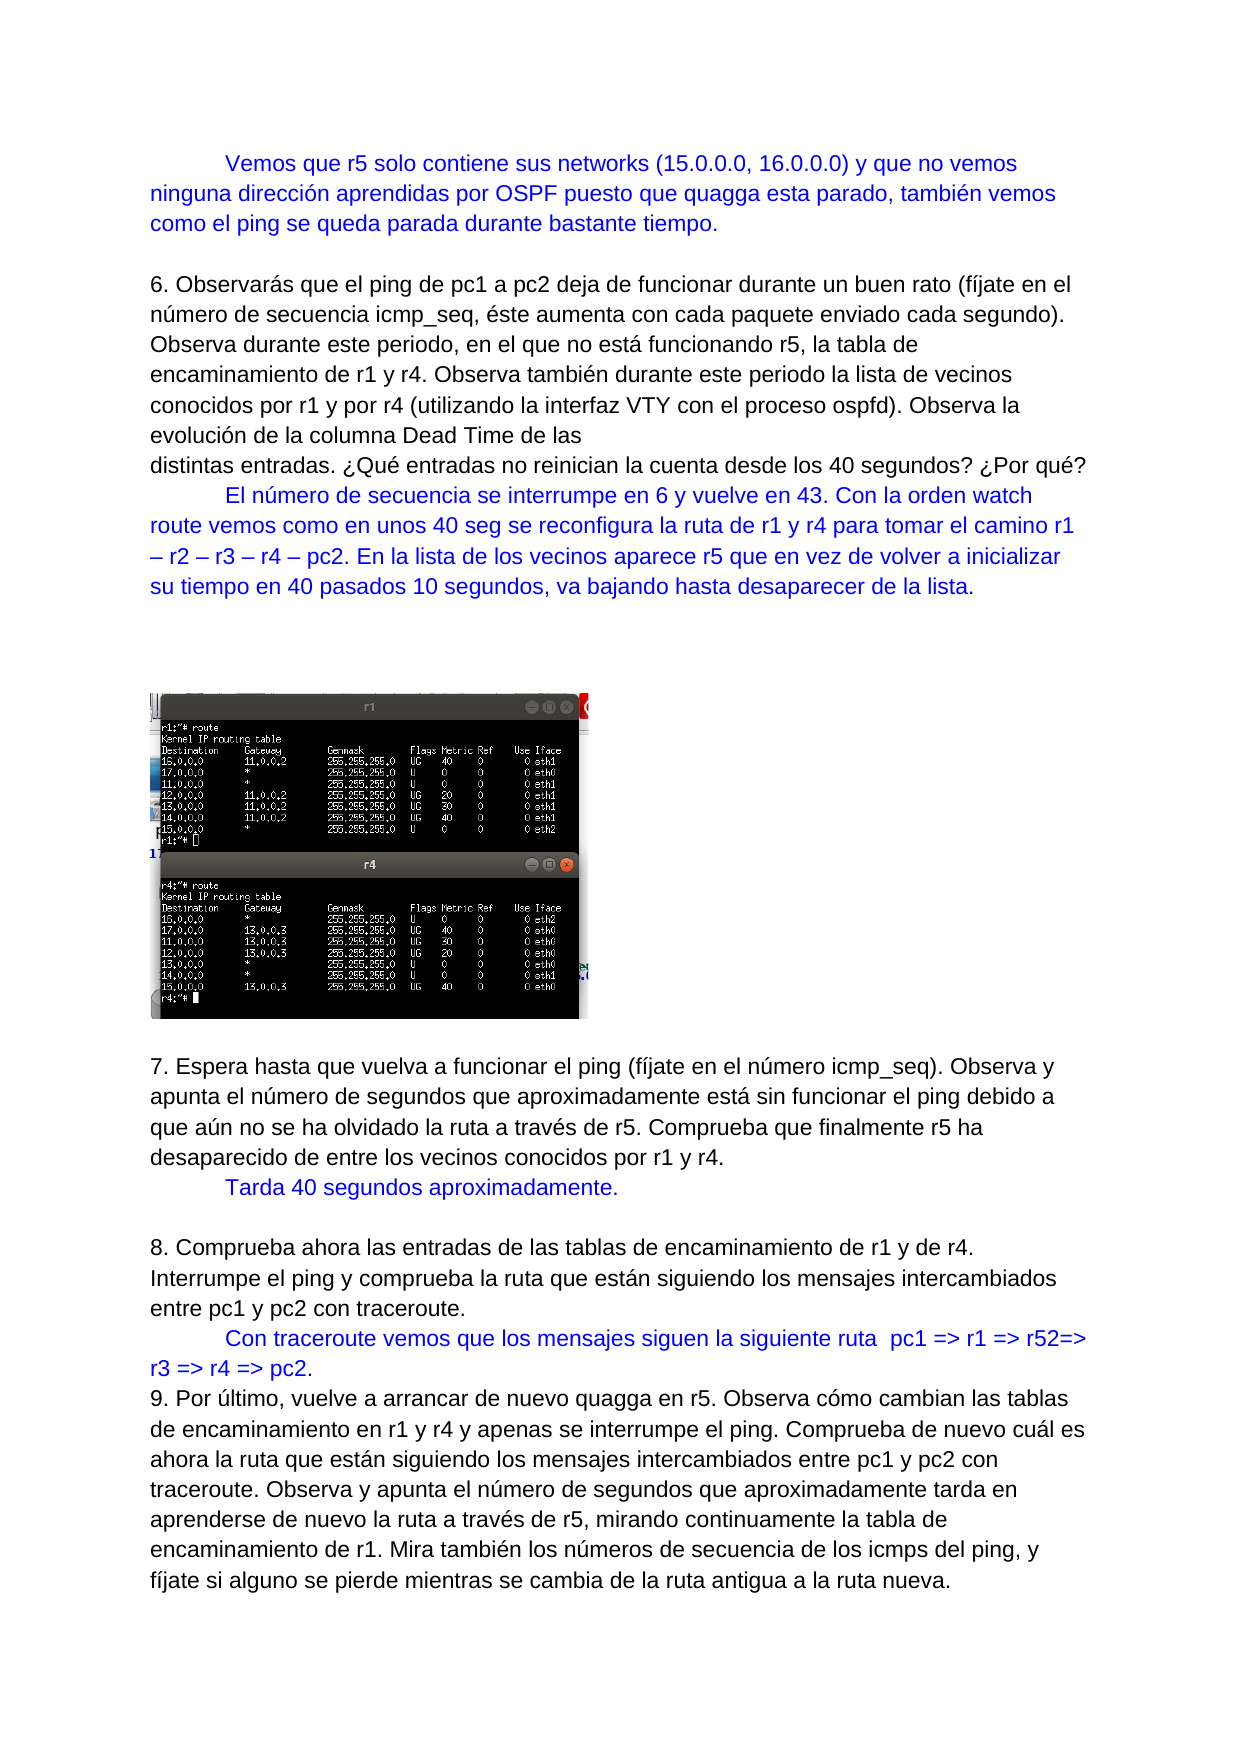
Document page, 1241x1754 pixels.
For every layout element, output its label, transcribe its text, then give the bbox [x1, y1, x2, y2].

text Con traceroute vemos que los mensajes siguen la siguiente ruta pc1 => r1 => r52=> r3 => r4 => pc2. [150, 1325, 1090, 1382]
text distintas entradas. ¿Qué entradas no reinician la cuenta desde los 40 segundos? ¿Por qué? [150, 452, 1090, 478]
text 7. Espera hasta que vuelva a funcionar el ping (fíjate en el número icmp_seq). Observa y apunta el número de segundos que aproximadamente está sin funcionar el ping debido a que aún no se ha olvidado la ruta a través de r5. Comprueba que finalmente r5 ha desaparecido de entre los vecinos conocidos por r1 y r4. [150, 1053, 1090, 1170]
text Observa durante este periodo, en el que no está funcionando r5, la tabla de encaminamiento de r1 y r4. Observa también durante este periodo la lista de vecinos conocidos por r1 y por r4 (utilizando la interfaz VTY con el proceso ospfd). Observa la evolución de la columna Dead Time de las [150, 331, 1090, 448]
text Interrumpe el ping y comprueba la ruta que están siguiendo los mensajes intercambiados entre pc1 y pc2 con traceroute. [150, 1264, 1090, 1321]
text 9. Por último, vuelve a arrancar de nuevo quagga en r5. Observa cómo cambian las tablas de encaminamiento en r1 y r4 y apenas se interrumpe el ping. Comprueba de nuevo cuál es ahora la ruta que están siguiendo los mensajes intercambiados entre pc1 y pc2 con traceroute. Observa y apunta el número de segundos que aproximadamente tarda en aprenderse de nuevo la ruta a través de r5, mirando continuamente la tabla de encaminamiento de r1. Mira también los números de secuencia de los icmps del ping, y [150, 1385, 1090, 1563]
text Vemos que r5 solo contiene sus networks (15.0.0.0, 16.0.0.0) y que no vemos ninguna dirección aprendidas por OSPF puesto que quagga esta parado, también vemos como el ping se queda parada durante bastante tiempo. [150, 150, 1090, 237]
picture [150, 693, 589, 1019]
text número de secuencia icmp_seq, éste aumenta con cada paquete enviado cada segundo). [150, 301, 1090, 327]
text Tarda 40 segundos aproximadamente. [150, 1174, 1090, 1200]
text El número de secuencia se interrumpe en 6 y vuelve en 43. Con la orden watch route vemos como en unos 40 seg se reconfigura la ruta de r1 y r4 para tomar el camino r1 – r2 – r3 – r4 – pc2. En la lista de los vecinos aparece r5 que en vez de volver a inicializar su tiempo en 40 pasados 10 segundos, va bajando hasta desaparecer de la lista. [150, 482, 1090, 599]
text 6. Observarás que el ping de pc1 a pc2 deja de funcionar durante un buen rato (fíjate en el [150, 271, 1090, 297]
text fíjate si alguno se pierde mientras se cambia de la ruta antigua a la ruta nueva. [150, 1567, 1090, 1593]
text 8. Comprueba ahora las entradas de las tablas de encaminamiento de r1 y de r4. [150, 1234, 1090, 1261]
